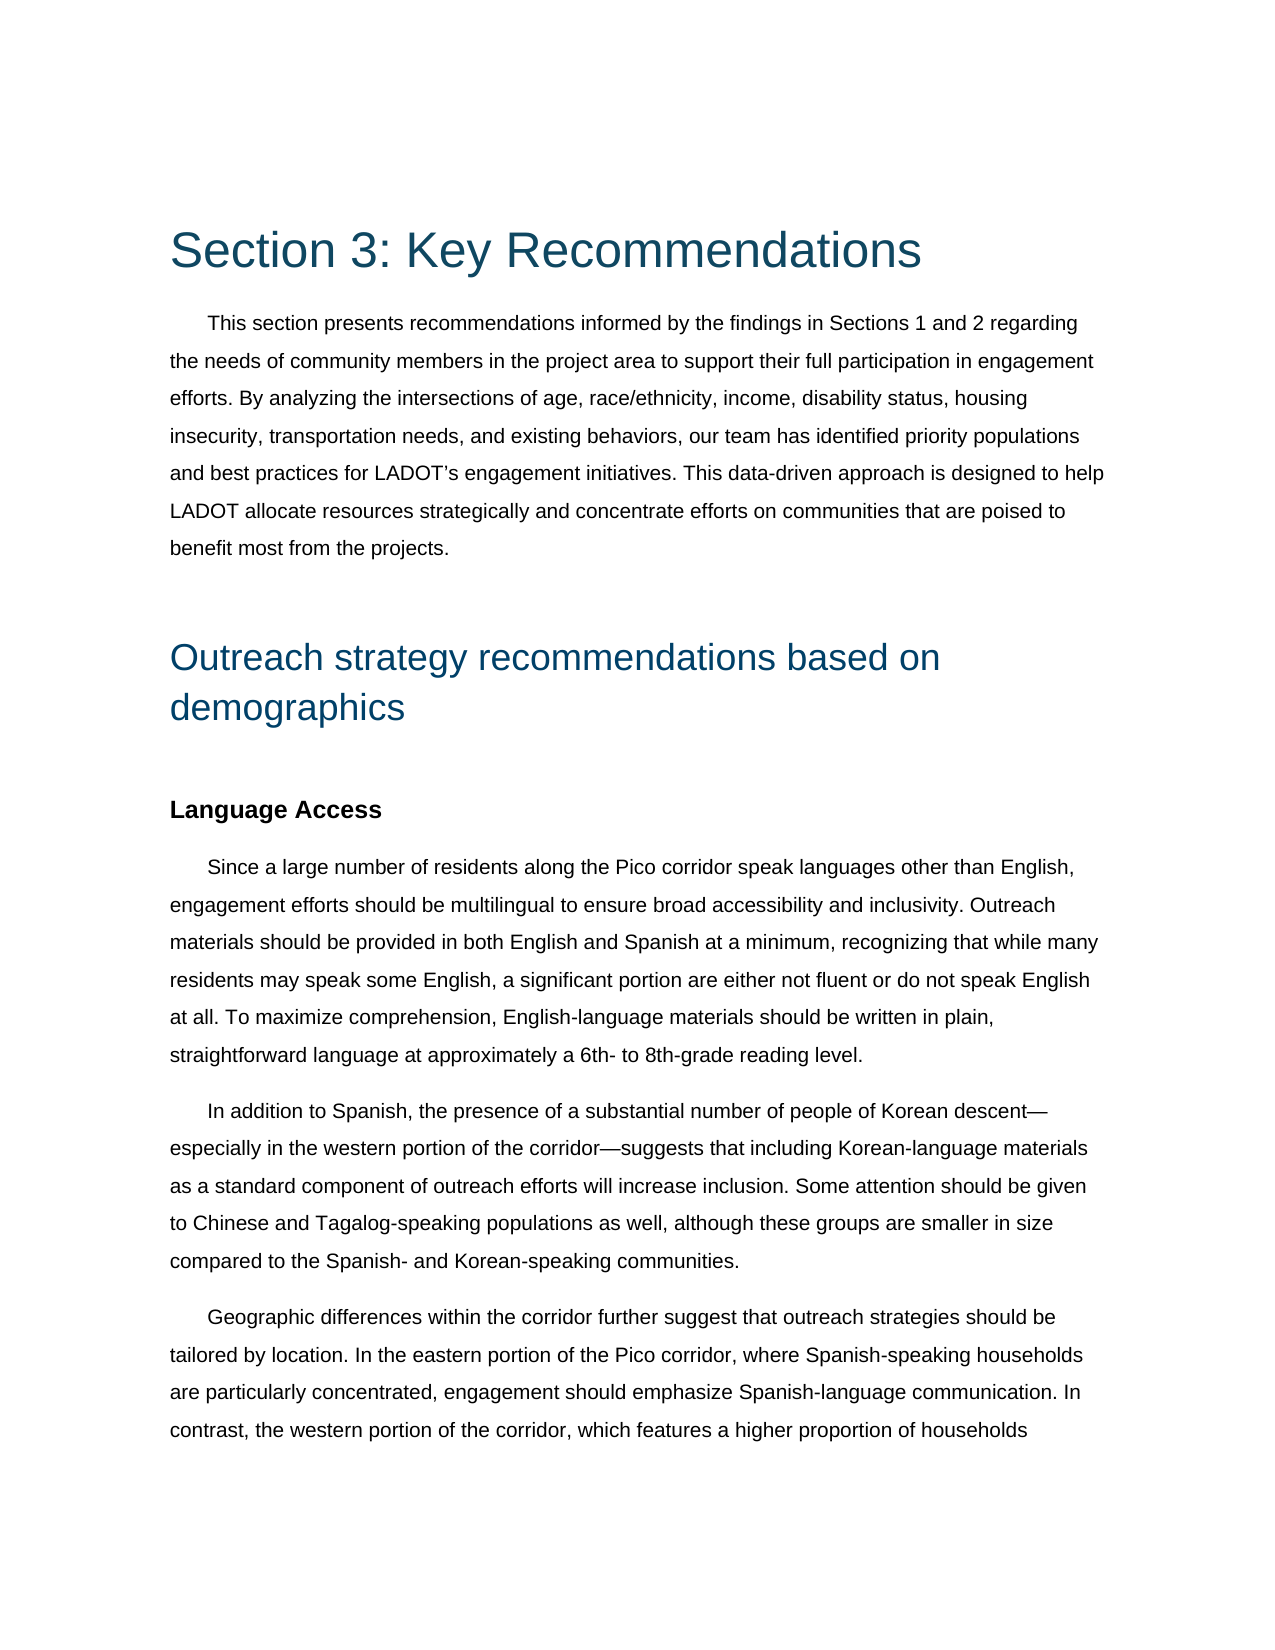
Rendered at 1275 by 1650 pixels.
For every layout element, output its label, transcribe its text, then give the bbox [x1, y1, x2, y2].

text In addition to Spanish, the presence of a substantial number of people of Korean descent—especially in the western portion of the corridor—suggests that including Korean-language materials as a standard component of outreach efforts will increase inclusion. Some attention should be given to Chinese and Tagalog-speaking populations as well, although these groups are smaller in size compared to the Spanish- and Korean-speaking communities. [169, 1088, 1106, 1276]
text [169, 1294, 1106, 1444]
text Since a large number of residents along the Pico corridor speak languages other than English, engagement efforts should be multilingual to ensure broad accessibility and inclusivity. Outreach materials should be provided in both English and Spanish at a minimum, recognizing that while many residents may speak some English, a significant portion are either not fluent or do not speak English at all. To maximize comprehension, English-language materials should be written in plain, straightforward language at approximately a 6th- to 8th-grade reading level. [169, 844, 1106, 1069]
text This section presents recommendations informed by the findings in Sections 1 and 2 regarding the needs of community members in the project area to support their full participation in engagement efforts. By analyzing the intersections of age, race/ethnicity, income, disability status, housing insecurity, transportation needs, and existing behaviors, our team has identified priority populations and best practices for LADOT’s engagement initiatives. This data-driven approach is designed to help LADOT allocate resources strategically and concentrate efforts on communities that are poised to benefit most from the projects. [169, 301, 1106, 563]
subtitle Language Access [169, 788, 1106, 826]
subtitle Outreach strategy recommendations based on demographics [169, 630, 1106, 730]
subtitle Section 3: Key Recommendations [169, 207, 1106, 282]
